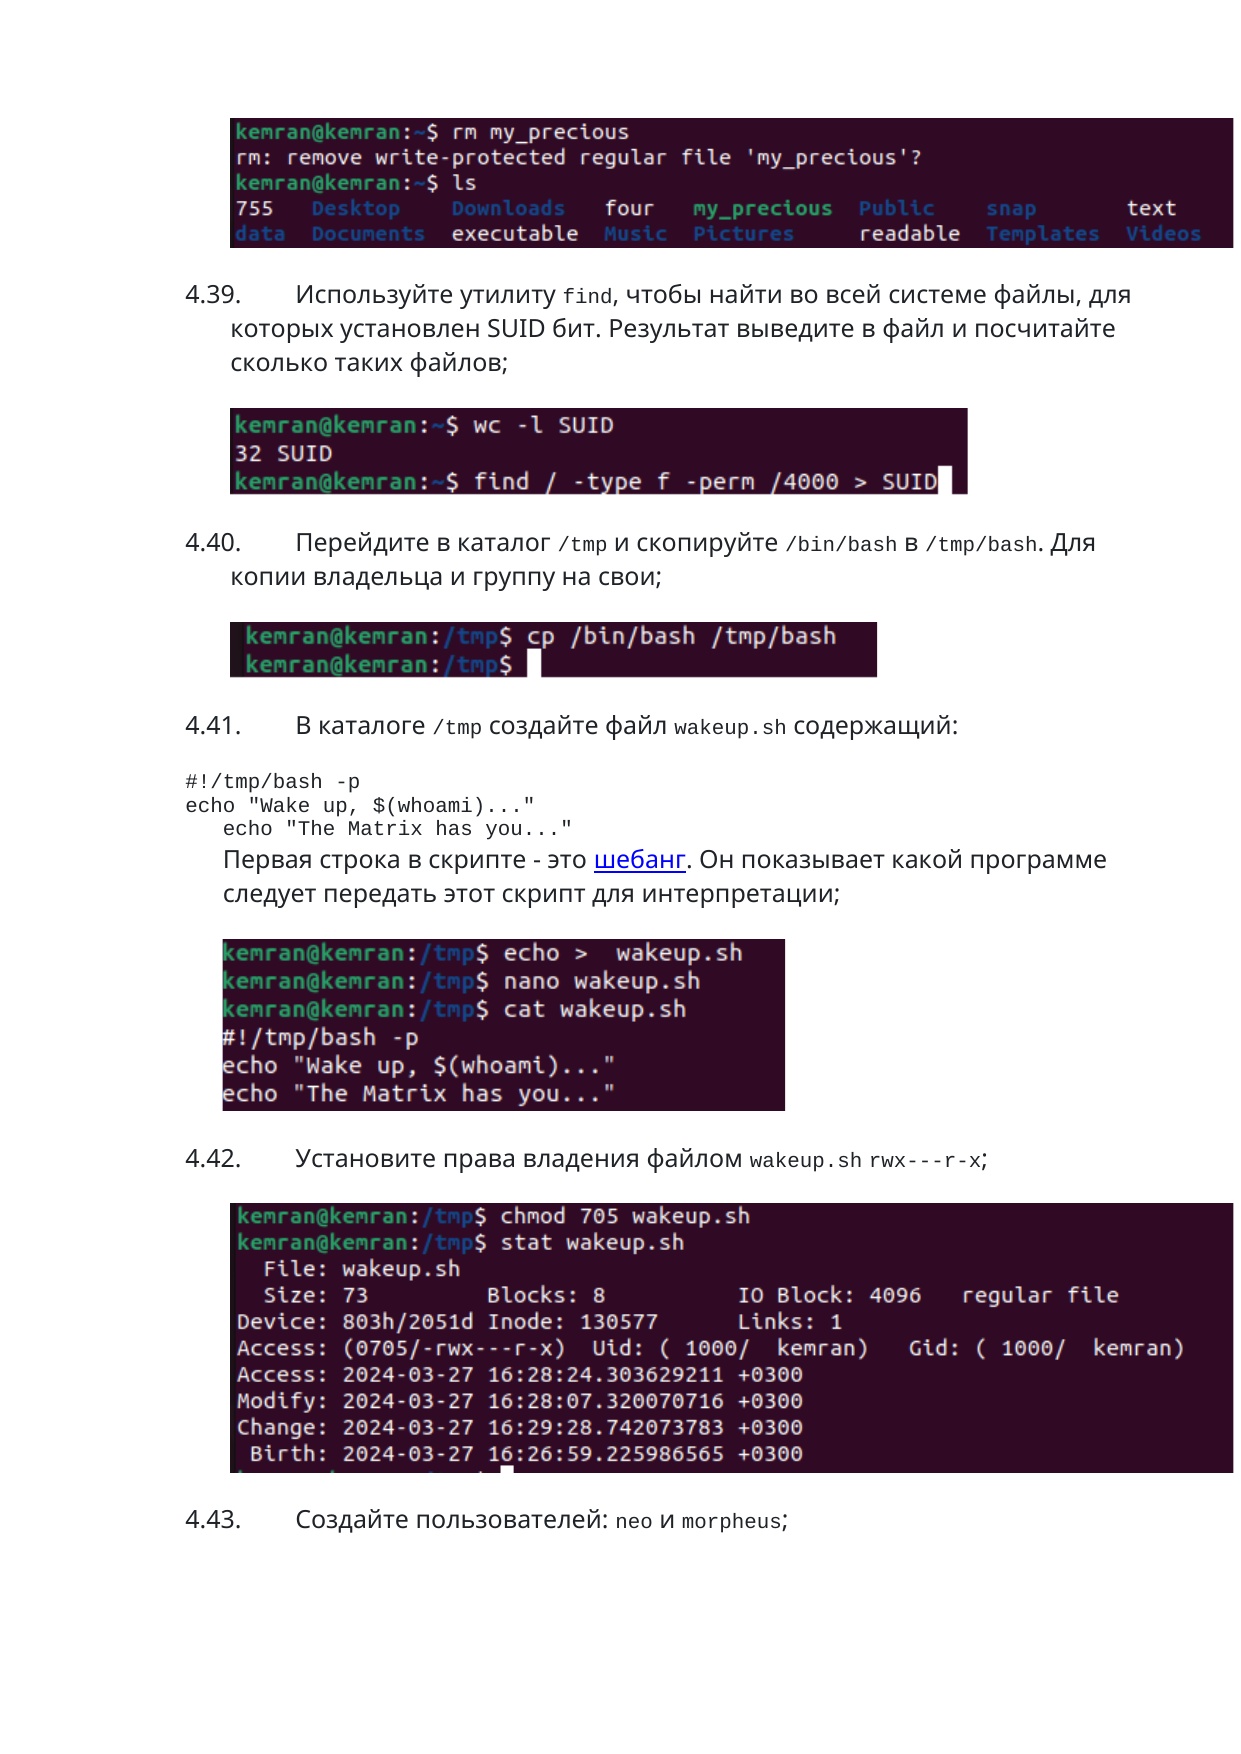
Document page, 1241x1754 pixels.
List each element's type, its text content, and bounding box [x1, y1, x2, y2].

list Создайте пользователей: neo и morpheus; [185, 1501, 1152, 1535]
picture [230, 1203, 1234, 1473]
picture [230, 622, 878, 679]
text echo "The Matrix has you..." [223, 818, 1152, 842]
picture [230, 408, 968, 496]
list Установите права владения файлом wakeup.sh rwx---r-x; [185, 1140, 1152, 1174]
text echo "Wake up, $(whoami)..." [185, 794, 1152, 818]
picture [222, 939, 786, 1111]
text #!/tmp/bash -p [185, 771, 1152, 794]
list В каталоге /tmp создайте файл wakeup.sh содержащий: [185, 708, 1152, 742]
picture [230, 118, 1234, 248]
text Первая строка в скрипте - это шебанг. Он показывает какой программе следует передать этот скрипт для интерпретации; [223, 842, 1152, 910]
list Используйте утилиту find, чтобы найти во всей системе файлы, для которых установлен SUID бит. Результат выведите в файл и посчитайте сколько таких файлов; [185, 277, 1152, 379]
list Перейдите в каталог /tmp и скопируйте /bin/bash в /tmp/bash. Для копии владельца и группу на свои; [185, 525, 1152, 593]
